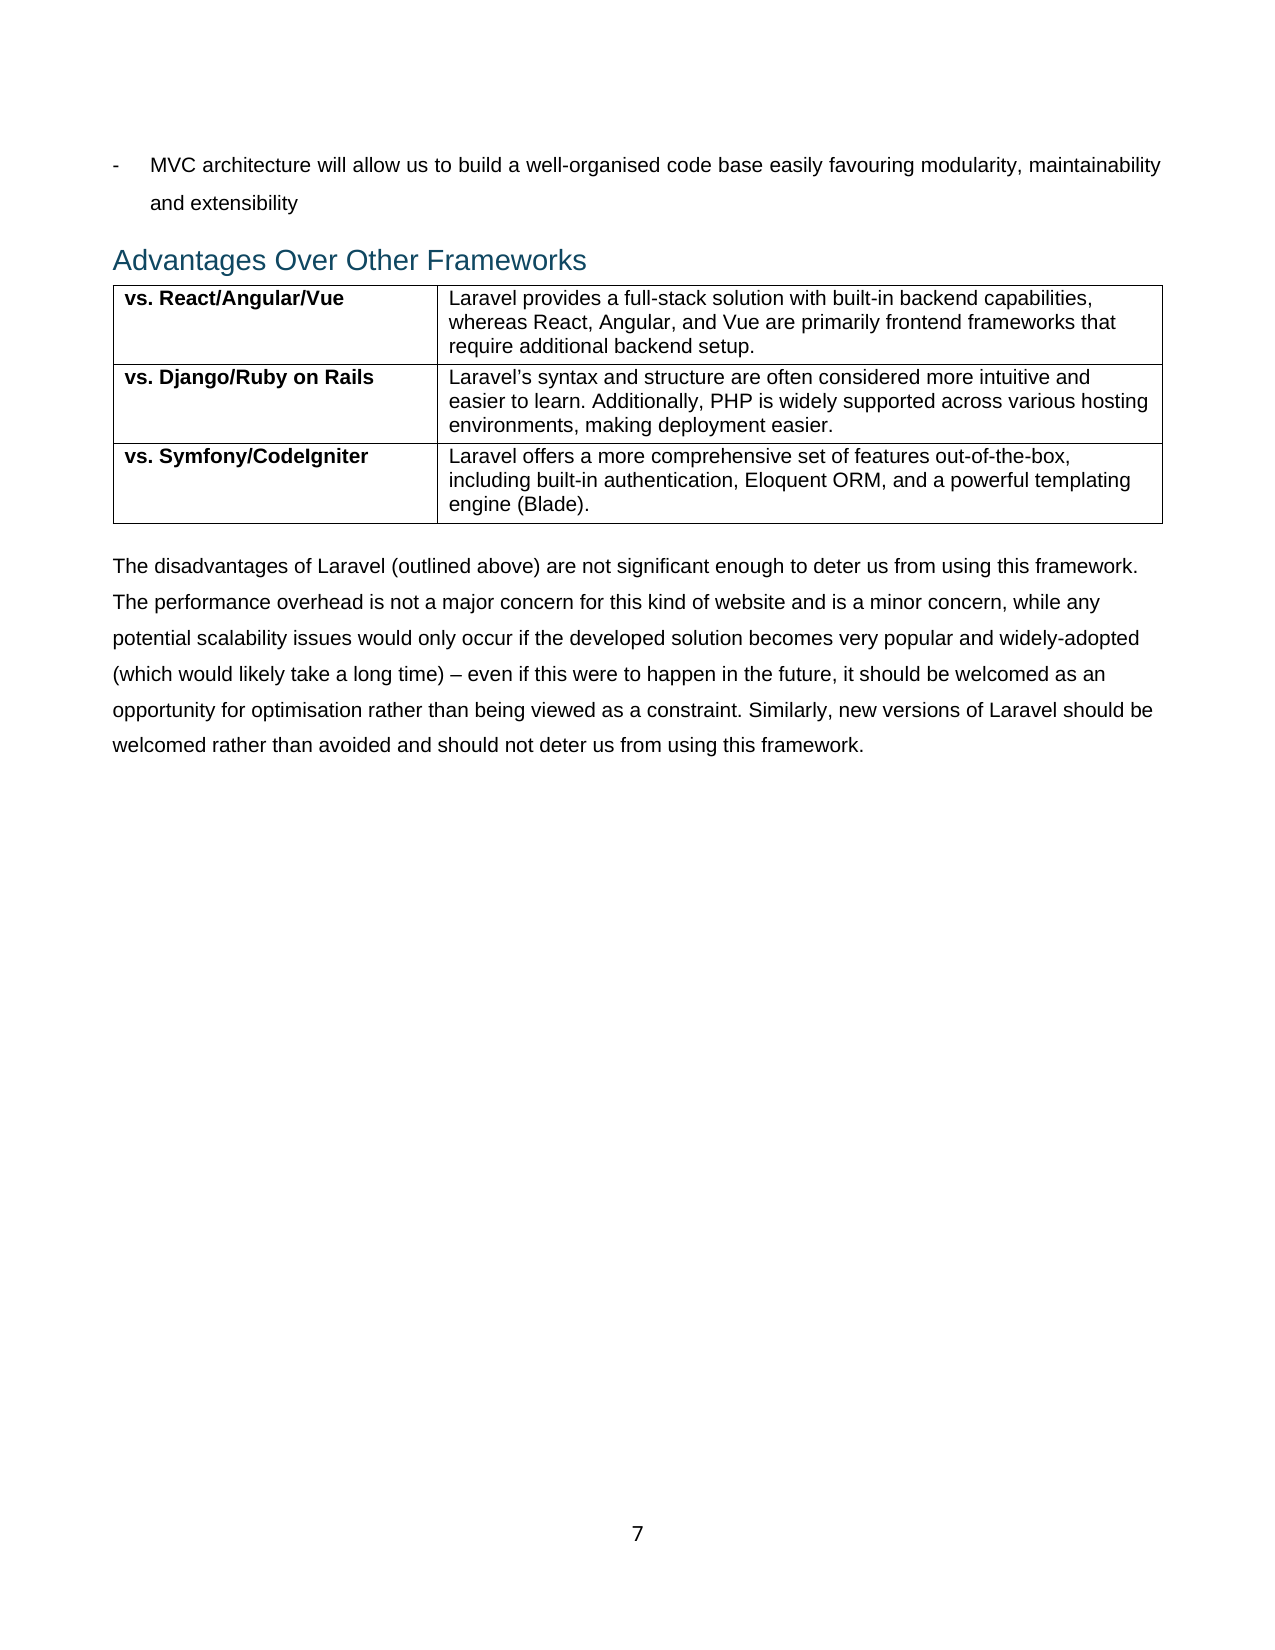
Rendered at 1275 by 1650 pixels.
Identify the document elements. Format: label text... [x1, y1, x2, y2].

list MVC architecture will allow us to build a well-organised code base easily favouring modularity, maintainability and extensibility [112, 150, 1162, 214]
table_cell Laravel offers a more comprehensive set of features out-of-the-box, including built-in authentication, Eloquent ORM, and a powerful templating engine (Blade). [438, 444, 1162, 522]
table_cell vs. Symfony/CodeIgniter [114, 444, 437, 522]
table_cell vs. Django/Ruby on Rails [114, 365, 437, 443]
table_header Laravel provides a full-stack solution with built-in backend capabilities, whereas React, Angular, and Vue are primarily frontend frameworks that require additional backend setup. [438, 286, 1162, 364]
subtitle Advantages Over Other Frameworks [112, 243, 1162, 277]
table_cell Laravel’s syntax and structure are often considered more intuitive and easier to learn. Additionally, PHP is widely supported across various hosting environments, making deployment easier. [438, 365, 1162, 443]
text The disadvantages of Laravel (outlined above) are not significant enough to deter us from using this framework. The performance overhead is not a major concern for this kind of website and is a minor concern, while any potential scalability issues would only occur if the developed solution becomes very popular and widely-adopted (which would likely take a long time) – even if this were to happen in the future, it should be welcomed as an opportunity for optimisation rather than being viewed as a constraint. Similarly, new versions of Laravel should be welcomed rather than avoided and should not deter us from using this framework. [112, 554, 1162, 757]
table_header vs. React/Angular/Vue [114, 286, 437, 364]
